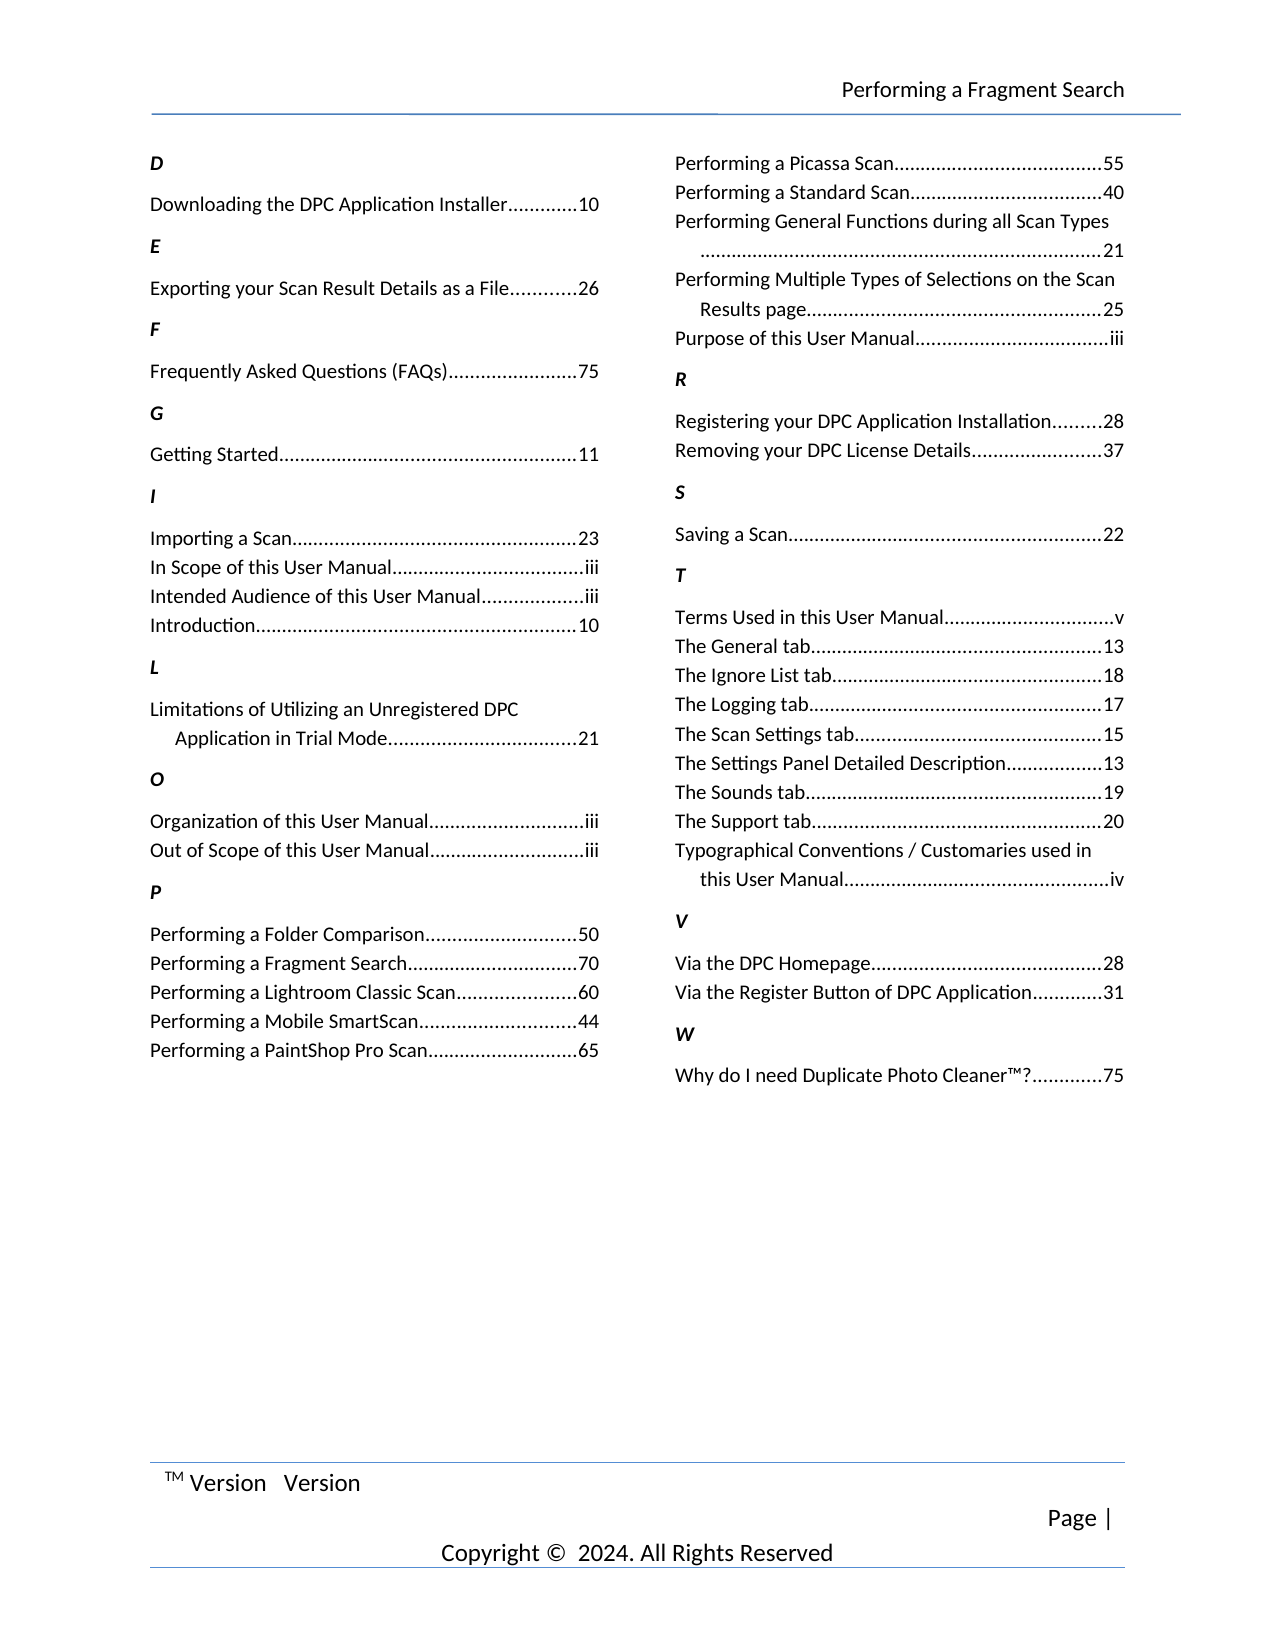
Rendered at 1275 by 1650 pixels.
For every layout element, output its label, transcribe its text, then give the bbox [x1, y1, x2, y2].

text Frequently Asked Questions (FAQs) 75 [150, 358, 600, 384]
subtitle O [150, 767, 600, 792]
text Organization of this User Manual iii [150, 808, 600, 834]
subtitle W [675, 1021, 1125, 1046]
text Terms Used in this User Manual v [675, 604, 1125, 629]
subtitle I [150, 483, 600, 509]
text Limitations of Utilizing an Unregistered DPC Application in Trial Mode 21 [150, 696, 600, 750]
text Performing General Functions during all Scan Types 21 [675, 208, 1125, 263]
subtitle R [675, 367, 1125, 392]
text Removing your DPC License Details 37 [675, 437, 1125, 463]
text Performing a PaintShop Pro Scan 65 [150, 1037, 600, 1063]
subtitle E [150, 233, 600, 259]
text Performing Multiple Types of Selections on the Scan Results page 25 [675, 267, 1125, 321]
subtitle G [150, 400, 600, 425]
text Performing a Lightroom Classic Scan 60 [150, 979, 600, 1004]
text Typographical Conventions / Customaries used in this User Manual iv [675, 837, 1125, 892]
text The Support tab 20 [675, 808, 1125, 834]
text Downloading the DPC Application Installer 10 [150, 192, 600, 217]
text The Settings Panel Detailed Description 13 [675, 750, 1125, 775]
text Importing a Scan 23 [150, 525, 600, 550]
text Via the DPC Homepage 28 [675, 950, 1125, 975]
text Registering your DPC Application Installation 28 [675, 408, 1125, 434]
text The Ignore List tab 18 [675, 662, 1125, 688]
subtitle V [675, 908, 1125, 934]
text Why do I need Duplicate Photo Cleaner™? 75 [675, 1062, 1125, 1088]
text Introduction 10 [150, 612, 600, 638]
text The Sounds tab 19 [675, 779, 1125, 804]
text Out of Scope of this User Manual iii [150, 837, 600, 863]
text Performing a Standard Scan 40 [675, 179, 1125, 204]
subtitle P [150, 879, 600, 904]
text Via the Register Button of DPC Application 31 [675, 979, 1125, 1004]
text Performing a Picassa Scan 55 [675, 150, 1125, 175]
text Performing a Fragment Search 70 [150, 950, 600, 975]
text Saving a Scan 22 [675, 521, 1125, 546]
text The Logging tab 17 [675, 692, 1125, 717]
text Performing a Folder Comparison 50 [150, 921, 600, 946]
text Exporting your Scan Result Details as a File 26 [150, 275, 600, 300]
subtitle S [675, 479, 1125, 504]
subtitle D [150, 150, 600, 175]
text In Scope of this User Manual iii [150, 554, 600, 579]
subtitle F [150, 317, 600, 342]
text Getting Started 11 [150, 442, 600, 467]
subtitle L [150, 654, 600, 679]
text Performing a Mobile SmartScan 44 [150, 1008, 600, 1034]
subtitle T [675, 562, 1125, 588]
text Intended Audience of this User Manual iii [150, 583, 600, 609]
text Purpose of this User Manual iii [675, 325, 1125, 350]
text The General tab 13 [675, 633, 1125, 659]
text The Scan Settings tab 15 [675, 721, 1125, 746]
